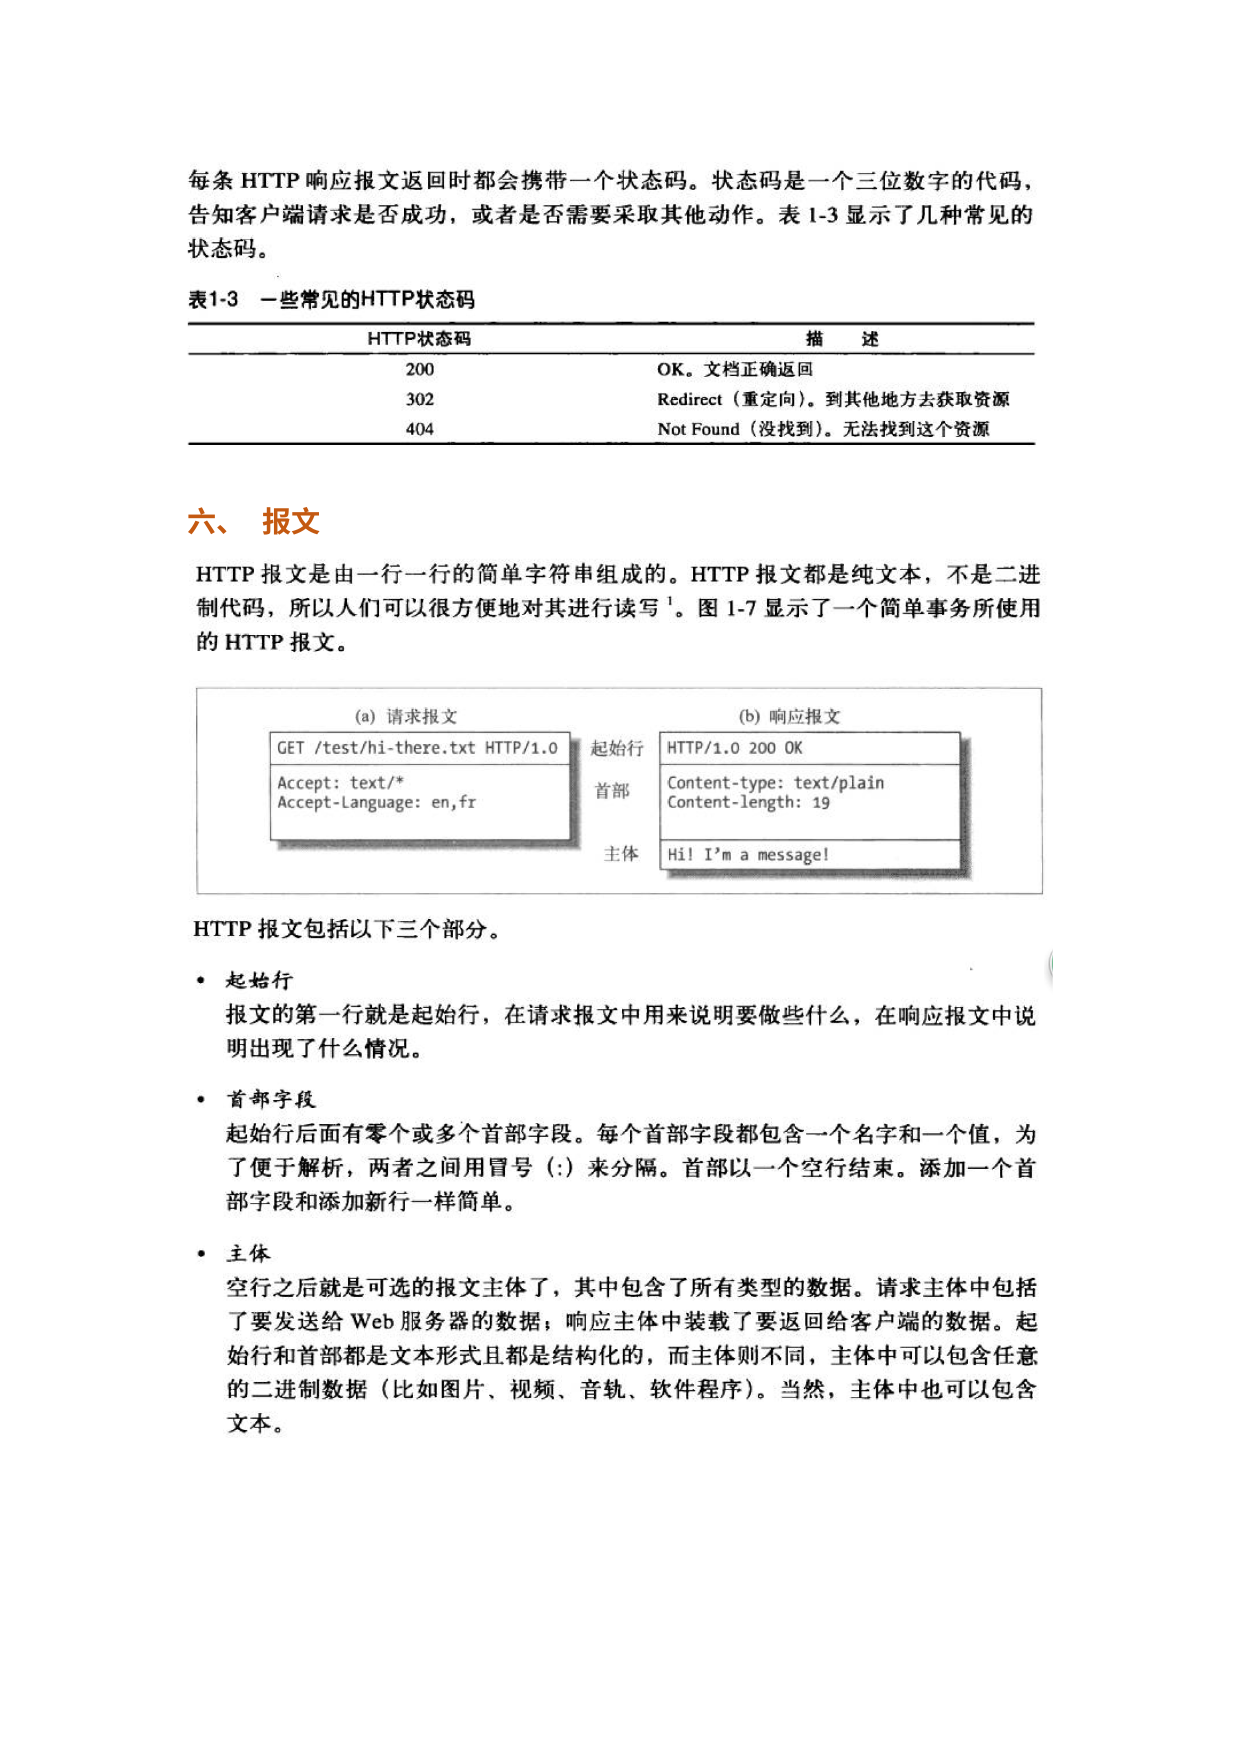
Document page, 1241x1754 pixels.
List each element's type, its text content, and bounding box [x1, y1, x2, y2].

picture [187, 552, 1053, 904]
picture [187, 162, 1053, 467]
list 报文 [187, 487, 1053, 552]
picture [187, 909, 1053, 1440]
